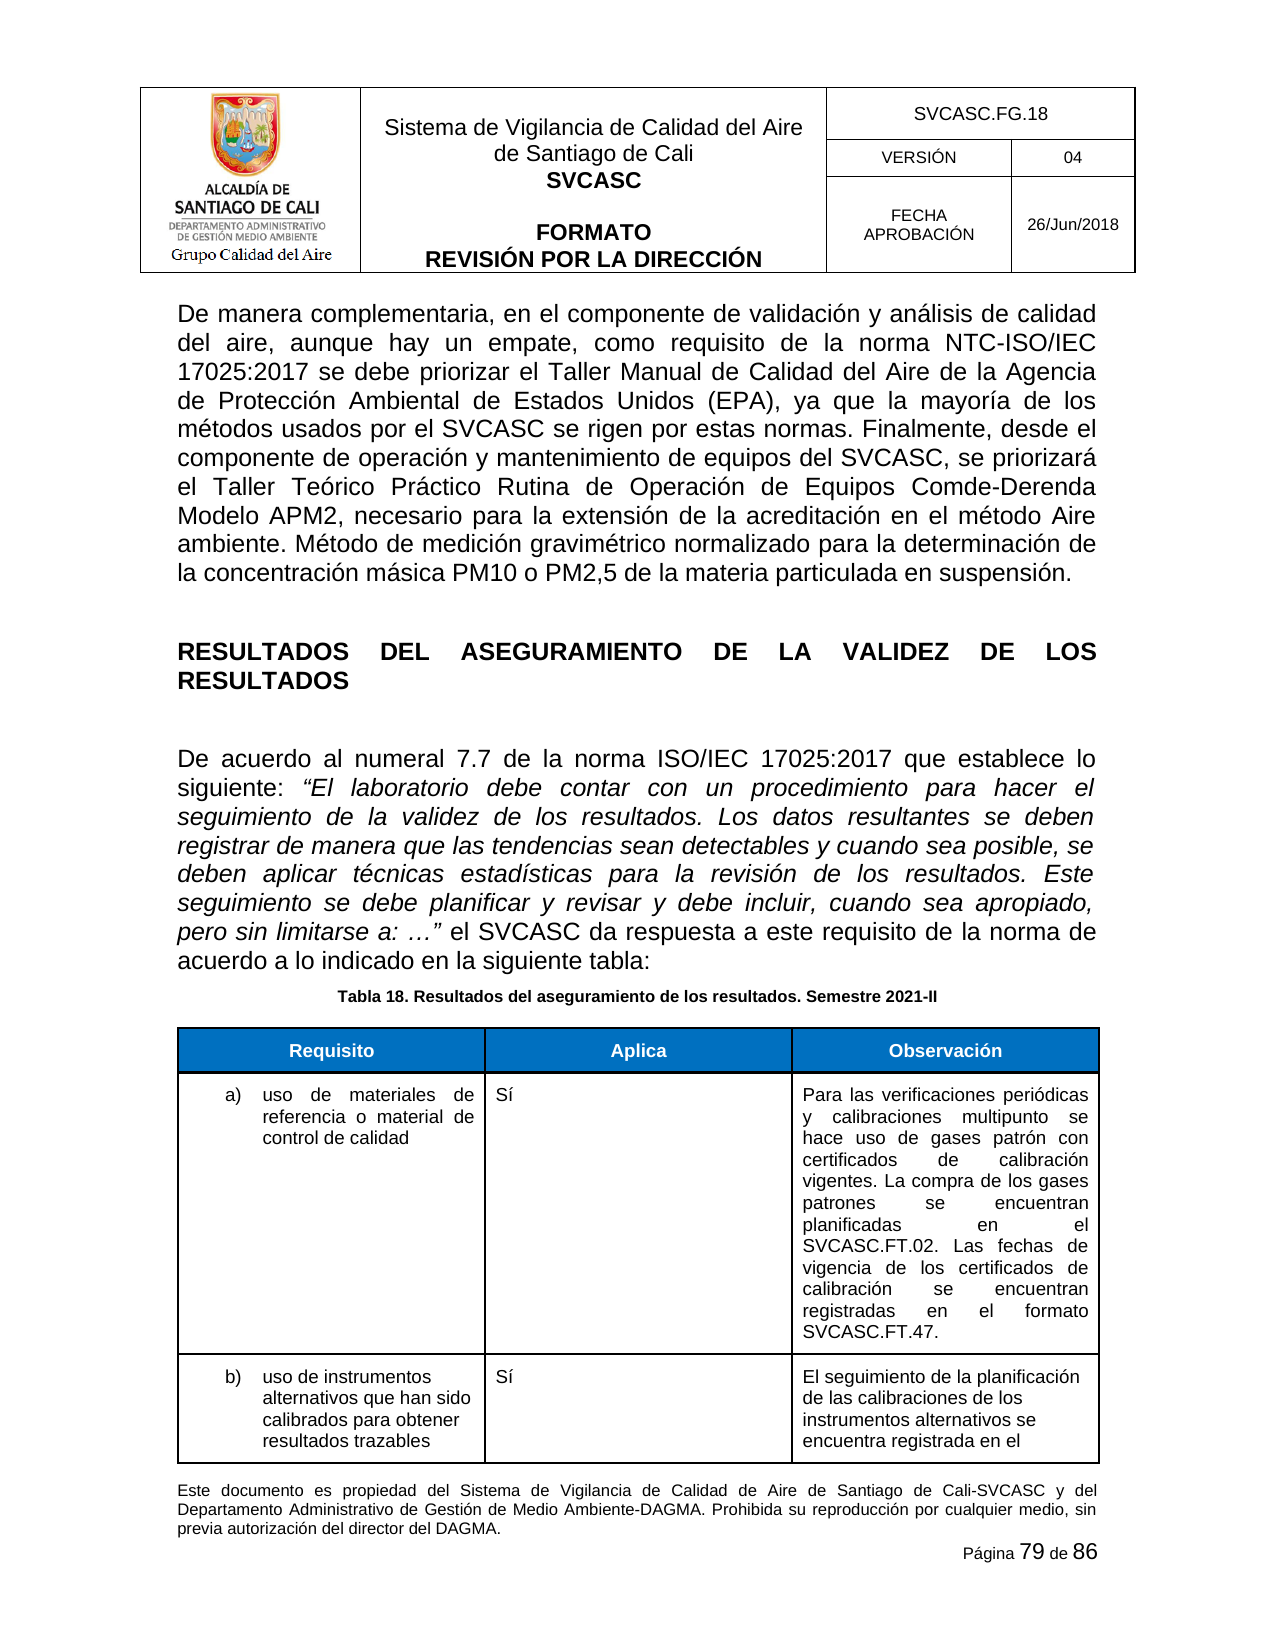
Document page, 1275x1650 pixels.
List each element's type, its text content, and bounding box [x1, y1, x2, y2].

table_header Requisito [179, 1029, 484, 1071]
table_header Aplica [486, 1029, 791, 1071]
table_cell El seguimiento de la planificación de las calibraciones de los instrumentos alternativos se encuentra registrada en el formato SVCASC.FT.47. [793, 1355, 1098, 1462]
table_cell Sí [486, 1355, 791, 1462]
table_cell uso de instrumentos alternativos que han sido calibrados para obtener resultados trazables [179, 1355, 484, 1462]
text Tabla 18. Resultados del aseguramiento de los resultados. Semestre 2021-II [177, 987, 1098, 1006]
table_cell Sí [486, 1074, 791, 1353]
table_header Observación [793, 1029, 1098, 1071]
text De acuerdo al numeral 7.7 de la norma ISO/IEC 17025:2017 que establece lo siguiente: “El laboratorio debe contar con un procedimiento para hacer el seguimiento de la validez de los resultados. Los datos resultantes se deben registrar de manera que las tendencias sean detectables y cuando sea posible, se deben aplicar técnicas estadísticas para la revisión de los resultados. Este seguimiento se debe planificar y revisar y debe incluir, cuando sea apropiado, pero sin limitarse a: …” el SVCASC da respuesta a este requisito de la norma de acuerdo a lo indicado en la siguiente tabla: [177, 744, 1098, 974]
table_cell Para las verificaciones periódicas y calibraciones multipunto se hace uso de gases patrón con certificados de calibración vigentes. La compra de los gases patrones se encuentran planificadas en el SVCASC.FT.02. Las fechas de vigencia de los certificados de calibración se encuentran registradas en el formato SVCASC.FT.47. [793, 1074, 1098, 1353]
text De manera complementaria, en el componente de validación y análisis de calidad del aire, aunque hay un empate, como requisito de la norma NTC-ISO/IEC 17025:2017 se debe priorizar el Taller Manual de Calidad del Aire de la Agencia de Protección Ambiental de Estados Unidos (EPA), ya que la mayoría de los métodos usados por el SVCASC se rigen por estas normas. Finalmente, desde el componente de operación y mantenimiento de equipos del SVCASC, se priorizará el Taller Teórico Práctico Rutina de Operación de Equipos Comde-Derenda Modelo APM2, necesario para la extensión de la acreditación en el método Aire ambiente. Método de medición gravimétrico normalizado para la determinación de la concentración másica PM10 o PM2,5 de la materia particulada en suspensión. [177, 299, 1098, 587]
picture [163, 92, 337, 266]
table_cell uso de materiales de referencia o material de control de calidad [179, 1074, 484, 1353]
text RESULTADOS DEL ASEGURAMIENTO DE LA VALIDEZ DE LOS RESULTADOS [177, 637, 1098, 694]
